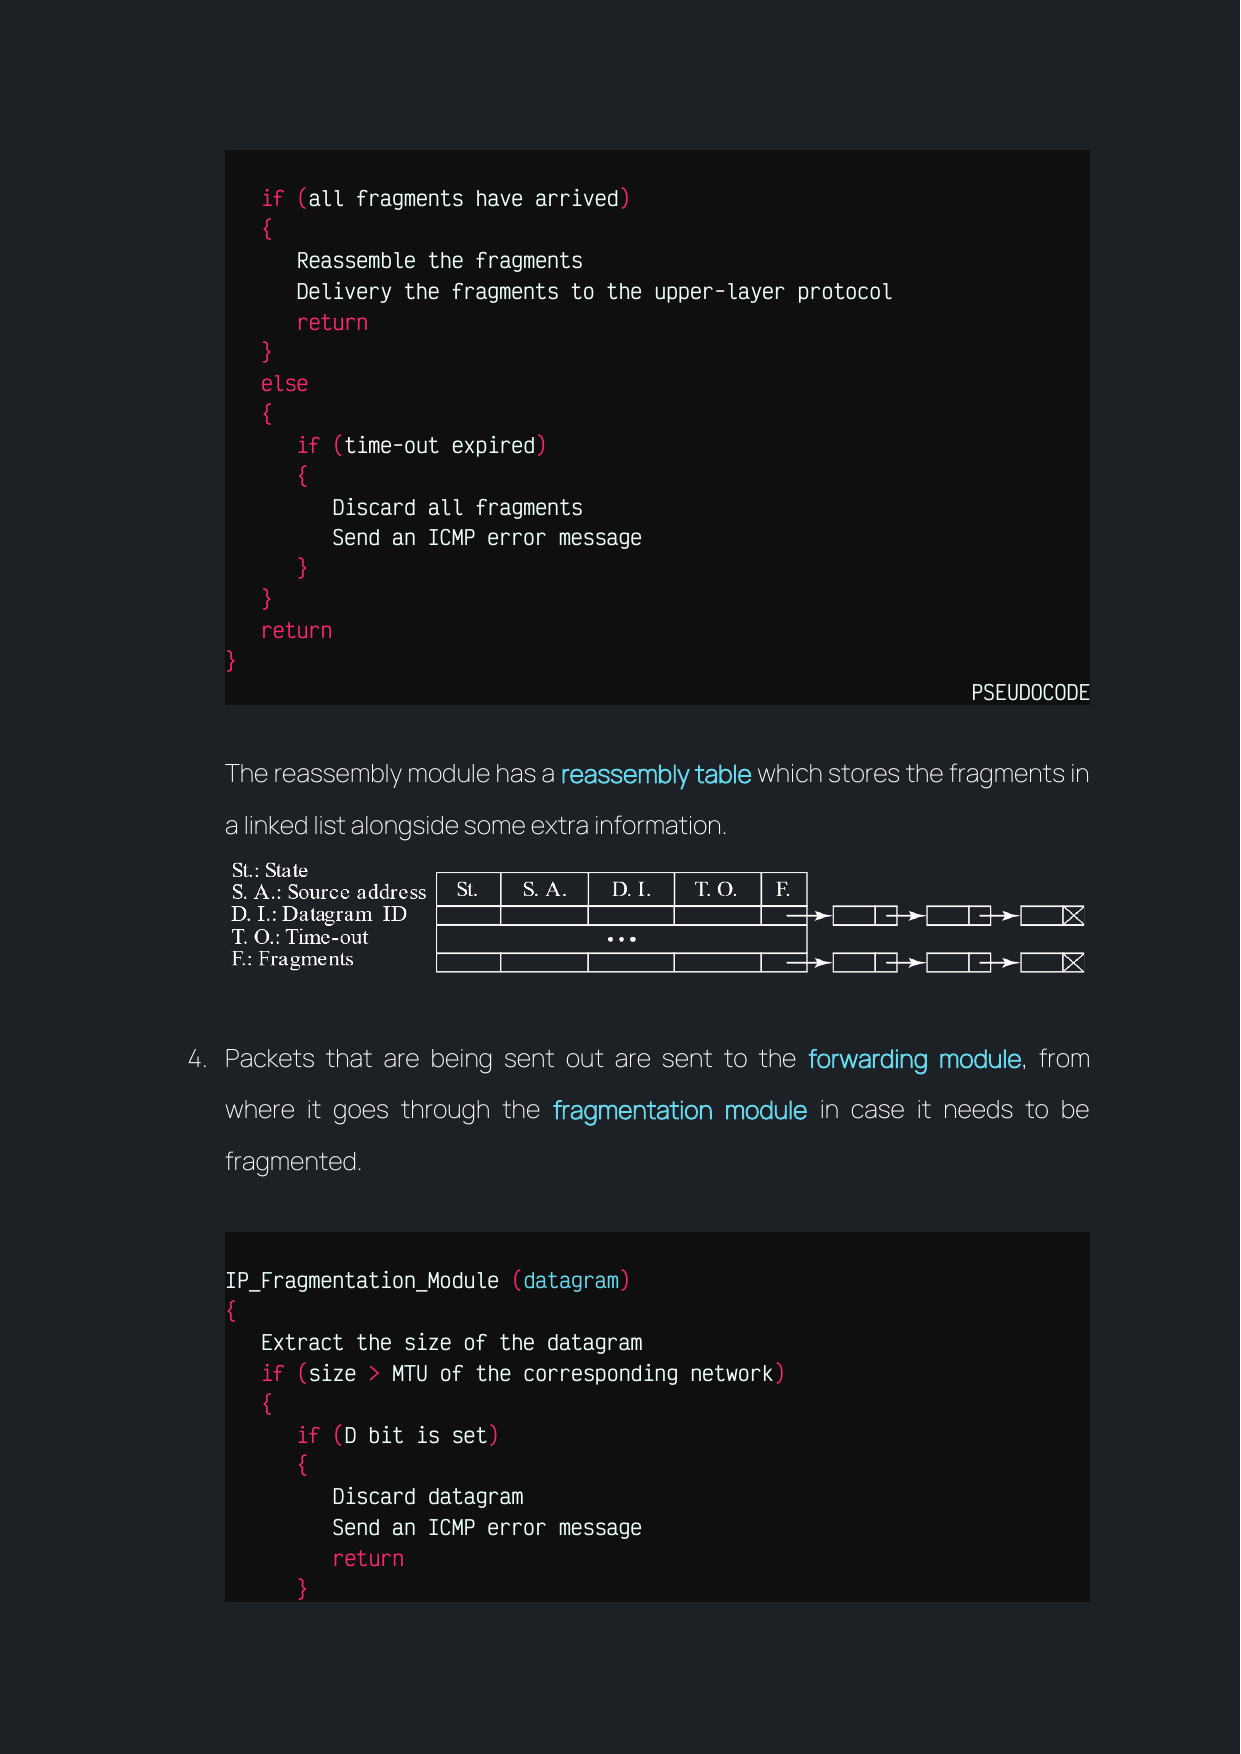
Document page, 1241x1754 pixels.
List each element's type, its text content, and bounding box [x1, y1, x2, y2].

picture [231, 858, 1085, 973]
list Packets that are being sent out are sent to the forwarding module, from where it goes through the fragmentation module in case it needs to be fragmented. [187, 1041, 1090, 1178]
text PSEUDOCODE [225, 674, 1090, 705]
text if (all fragments have arrived) { Reassemble the fragments Delivery the fragments to the upper-layer protocol return } else { if (time-out expired) { Discard all fragments Send an ICMP error message } } return } [225, 181, 1090, 674]
text IP_Fragmentation_Module (datagram) { Extract the size of the datagram if (size > MTU of the corresponding network) { if (D bit is set) { Discard datagram Send an ICMP error message return } [225, 1263, 1090, 1602]
list The reassembly module has a reassembly table which stores the fragments in a linked list alongside some extra information. [225, 756, 1090, 842]
